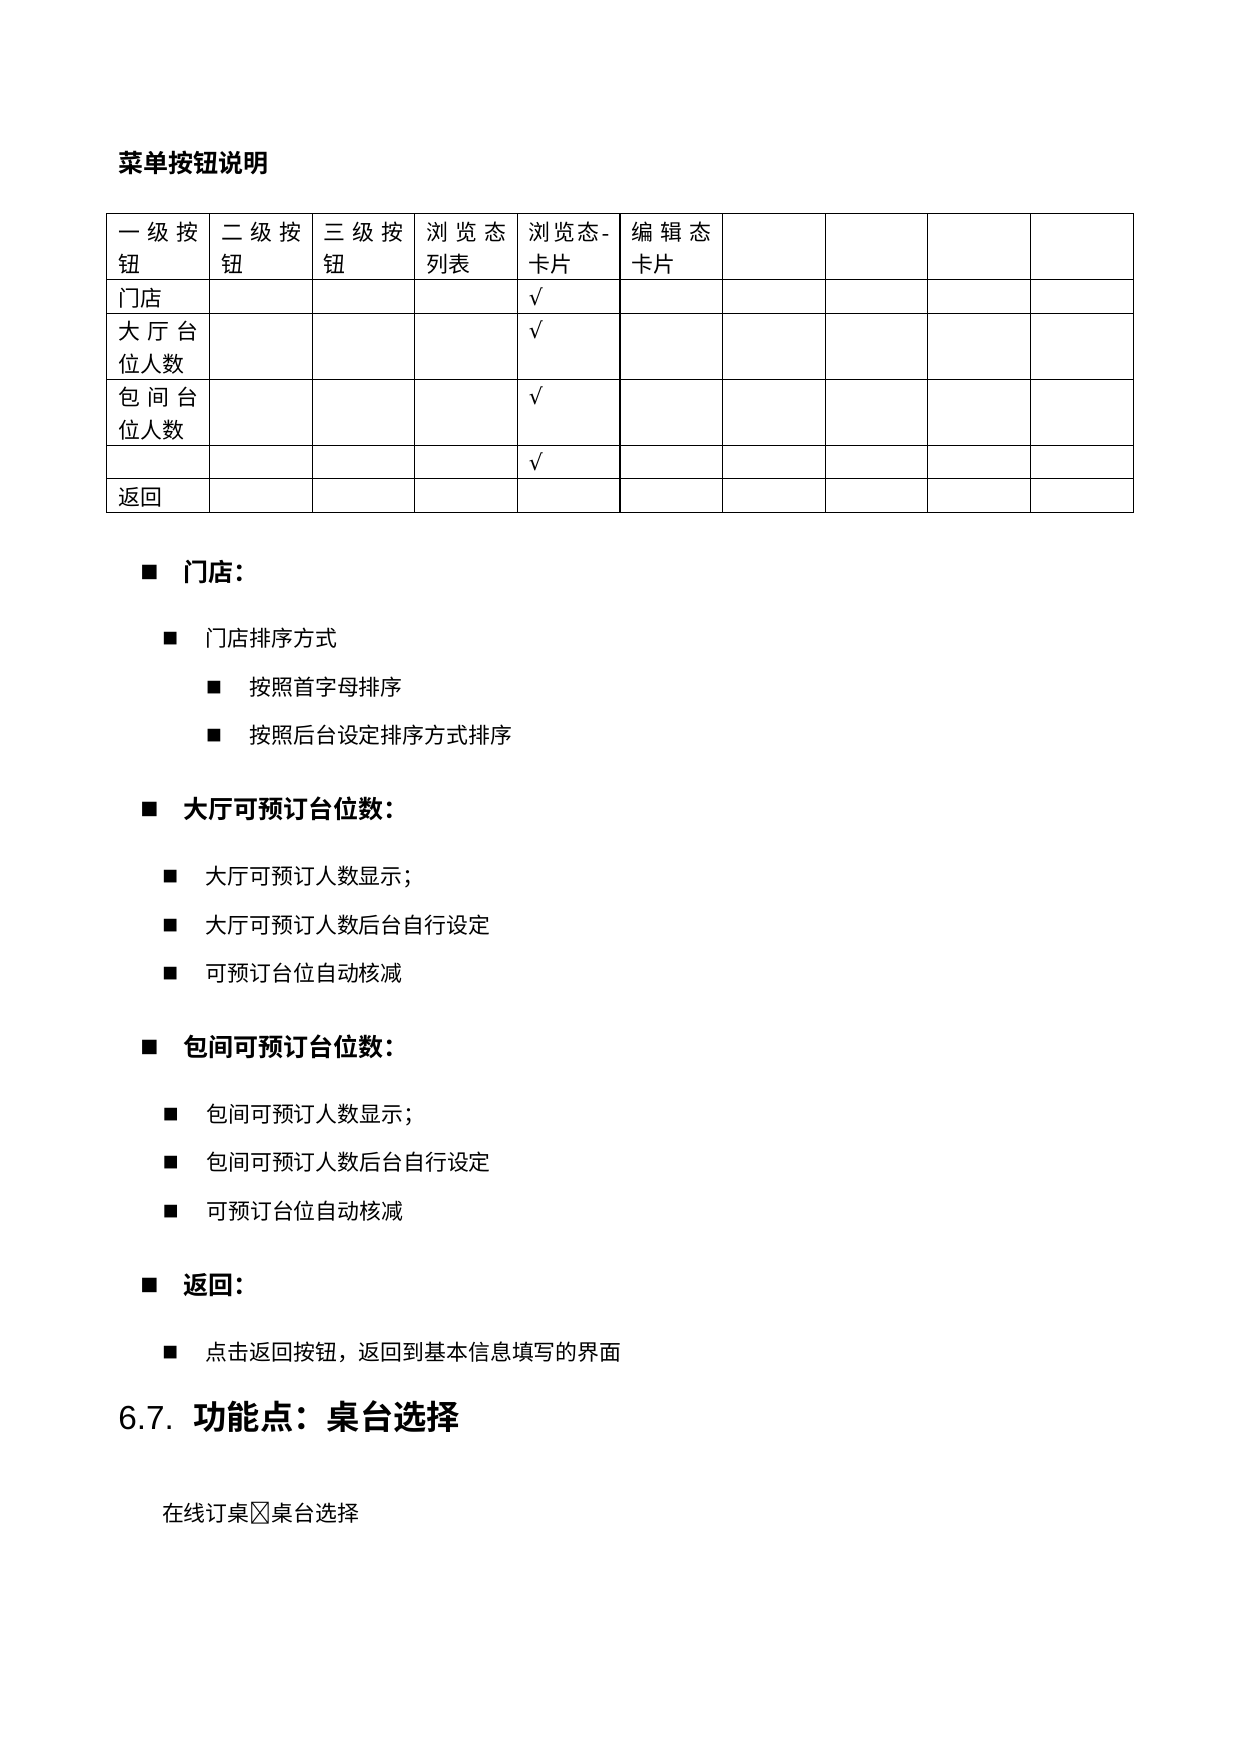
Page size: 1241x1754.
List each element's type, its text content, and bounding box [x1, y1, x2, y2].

table_header 二级按钮 [210, 214, 312, 279]
list 可预订台位自动核减 [162, 956, 1122, 988]
table_header [723, 214, 825, 279]
table_cell [928, 280, 1030, 313]
table_cell [723, 380, 825, 445]
table_cell [1031, 314, 1133, 379]
table_cell 门店 [107, 280, 209, 313]
table_cell [210, 479, 312, 512]
table_cell [723, 479, 825, 512]
table_cell [1031, 446, 1133, 478]
table_cell [415, 479, 517, 512]
table_cell [1031, 479, 1133, 512]
table_cell [621, 446, 722, 478]
table_cell √ [518, 280, 619, 313]
table_cell 大厅台位人数 [107, 314, 209, 379]
table_header [928, 214, 1030, 279]
subtitle 包间可预订台位数： [140, 1013, 1100, 1078]
table_cell [1031, 280, 1133, 313]
table_cell [723, 446, 825, 478]
list 包间可预订人数后台自行设定 [162, 1145, 1122, 1177]
table_header 浏览态列表 [415, 214, 517, 279]
list 包间可预订人数显示； [162, 1096, 1122, 1129]
table_header [1031, 214, 1133, 279]
table_header 三级按钮 [313, 214, 414, 279]
table_cell [928, 380, 1030, 445]
table_cell 返回 [107, 479, 209, 512]
list 大厅可预订人数显示； [162, 858, 1122, 891]
list 可预订台位自动核减 [162, 1194, 1122, 1226]
table_cell [621, 479, 722, 512]
table_cell [723, 314, 825, 379]
table_cell [621, 314, 722, 379]
subtitle 门店： [140, 538, 1100, 603]
table_cell [210, 446, 312, 478]
table_cell [826, 314, 927, 379]
subtitle 功能点：桌台选择 [118, 1383, 1122, 1448]
list 按照后台设定排序方式排序 [206, 718, 1122, 751]
table_cell √ [518, 446, 619, 478]
table_header 一级按钮 [107, 214, 209, 279]
table_cell [826, 280, 927, 313]
subtitle 菜单按钮说明 [118, 129, 1122, 194]
table_cell [928, 479, 1030, 512]
table_cell [313, 380, 414, 445]
table_cell √ [518, 314, 619, 379]
table_cell [415, 314, 517, 379]
table_cell [313, 446, 414, 478]
table_cell [518, 479, 619, 512]
table_cell [415, 380, 517, 445]
list 按照首字母排序 [206, 669, 1122, 702]
list 点击返回按钮，返回到基本信息填写的界面 [162, 1334, 1122, 1367]
table_cell [928, 314, 1030, 379]
table_cell [210, 380, 312, 445]
table_cell [1031, 380, 1133, 445]
table_header 浏览态-卡片 [518, 214, 619, 279]
table_cell [313, 280, 414, 313]
list 门店排序方式 [162, 621, 1122, 653]
table_cell [826, 479, 927, 512]
table_cell √ [518, 380, 619, 445]
table_cell [826, 446, 927, 478]
table_cell [210, 280, 312, 313]
list 大厅可预订人数后台自行设定 [162, 907, 1122, 940]
subtitle 返回： [140, 1251, 1100, 1316]
table_cell [210, 314, 312, 379]
table_cell [107, 446, 209, 478]
table_cell [928, 446, 1030, 478]
table_cell [313, 314, 414, 379]
table_cell [415, 280, 517, 313]
table_cell [415, 446, 517, 478]
table_cell [621, 280, 722, 313]
table_cell [723, 280, 825, 313]
table_cell [826, 380, 927, 445]
subtitle 大厅可预订台位数： [140, 776, 1100, 841]
table_header 编辑态卡片 [621, 214, 722, 279]
table_cell [621, 380, 722, 445]
table_header [826, 214, 927, 279]
table_cell 包间台位人数 [107, 380, 209, 445]
text 在线订桌桌台选择 [162, 1495, 1122, 1528]
table_cell [313, 479, 414, 512]
